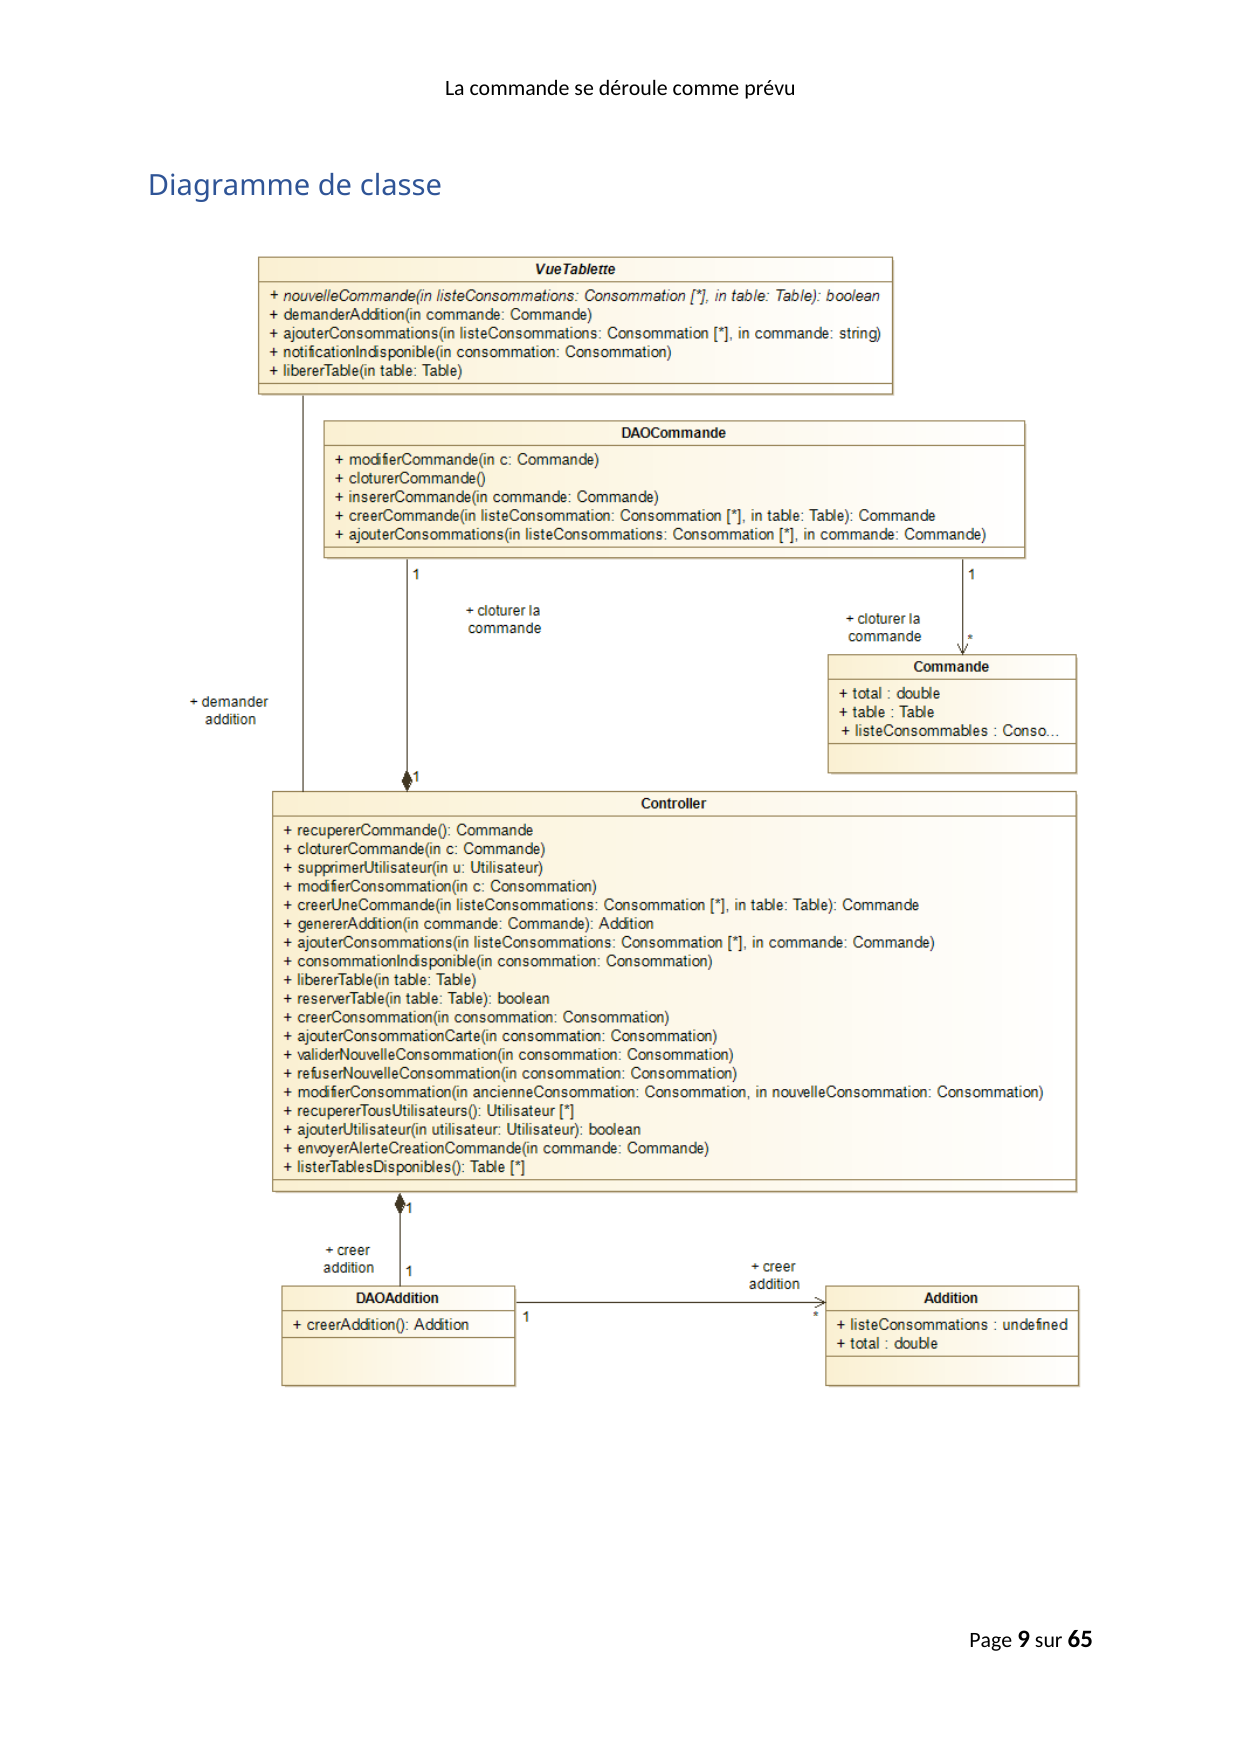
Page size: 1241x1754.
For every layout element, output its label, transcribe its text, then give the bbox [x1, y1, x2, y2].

subtitle Diagramme de classe [148, 164, 1093, 204]
picture [147, 245, 1092, 1399]
